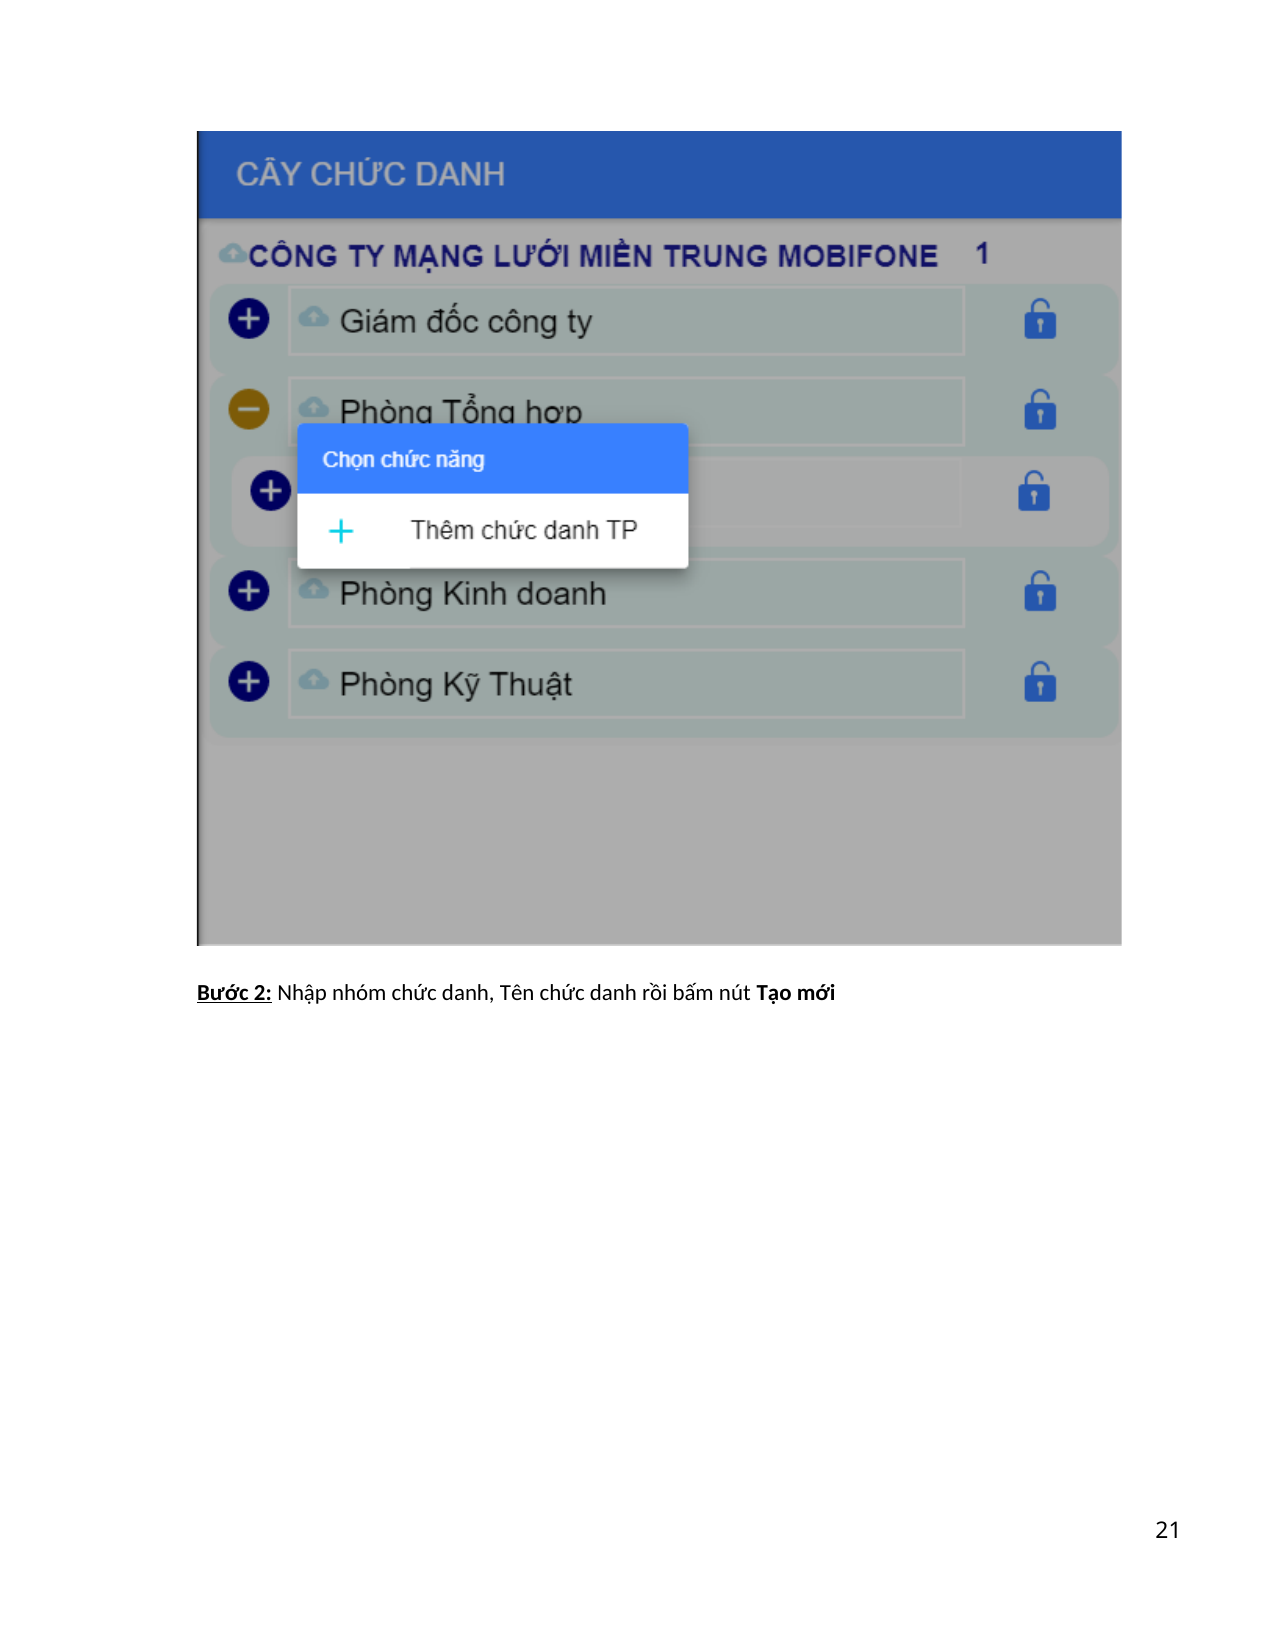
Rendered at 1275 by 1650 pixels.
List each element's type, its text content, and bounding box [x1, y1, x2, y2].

picture [196, 131, 1122, 946]
list Bước 2: Nhập nhóm chức danh, Tên chức danh rồi bấm nút Tạo mới [197, 978, 1181, 1006]
